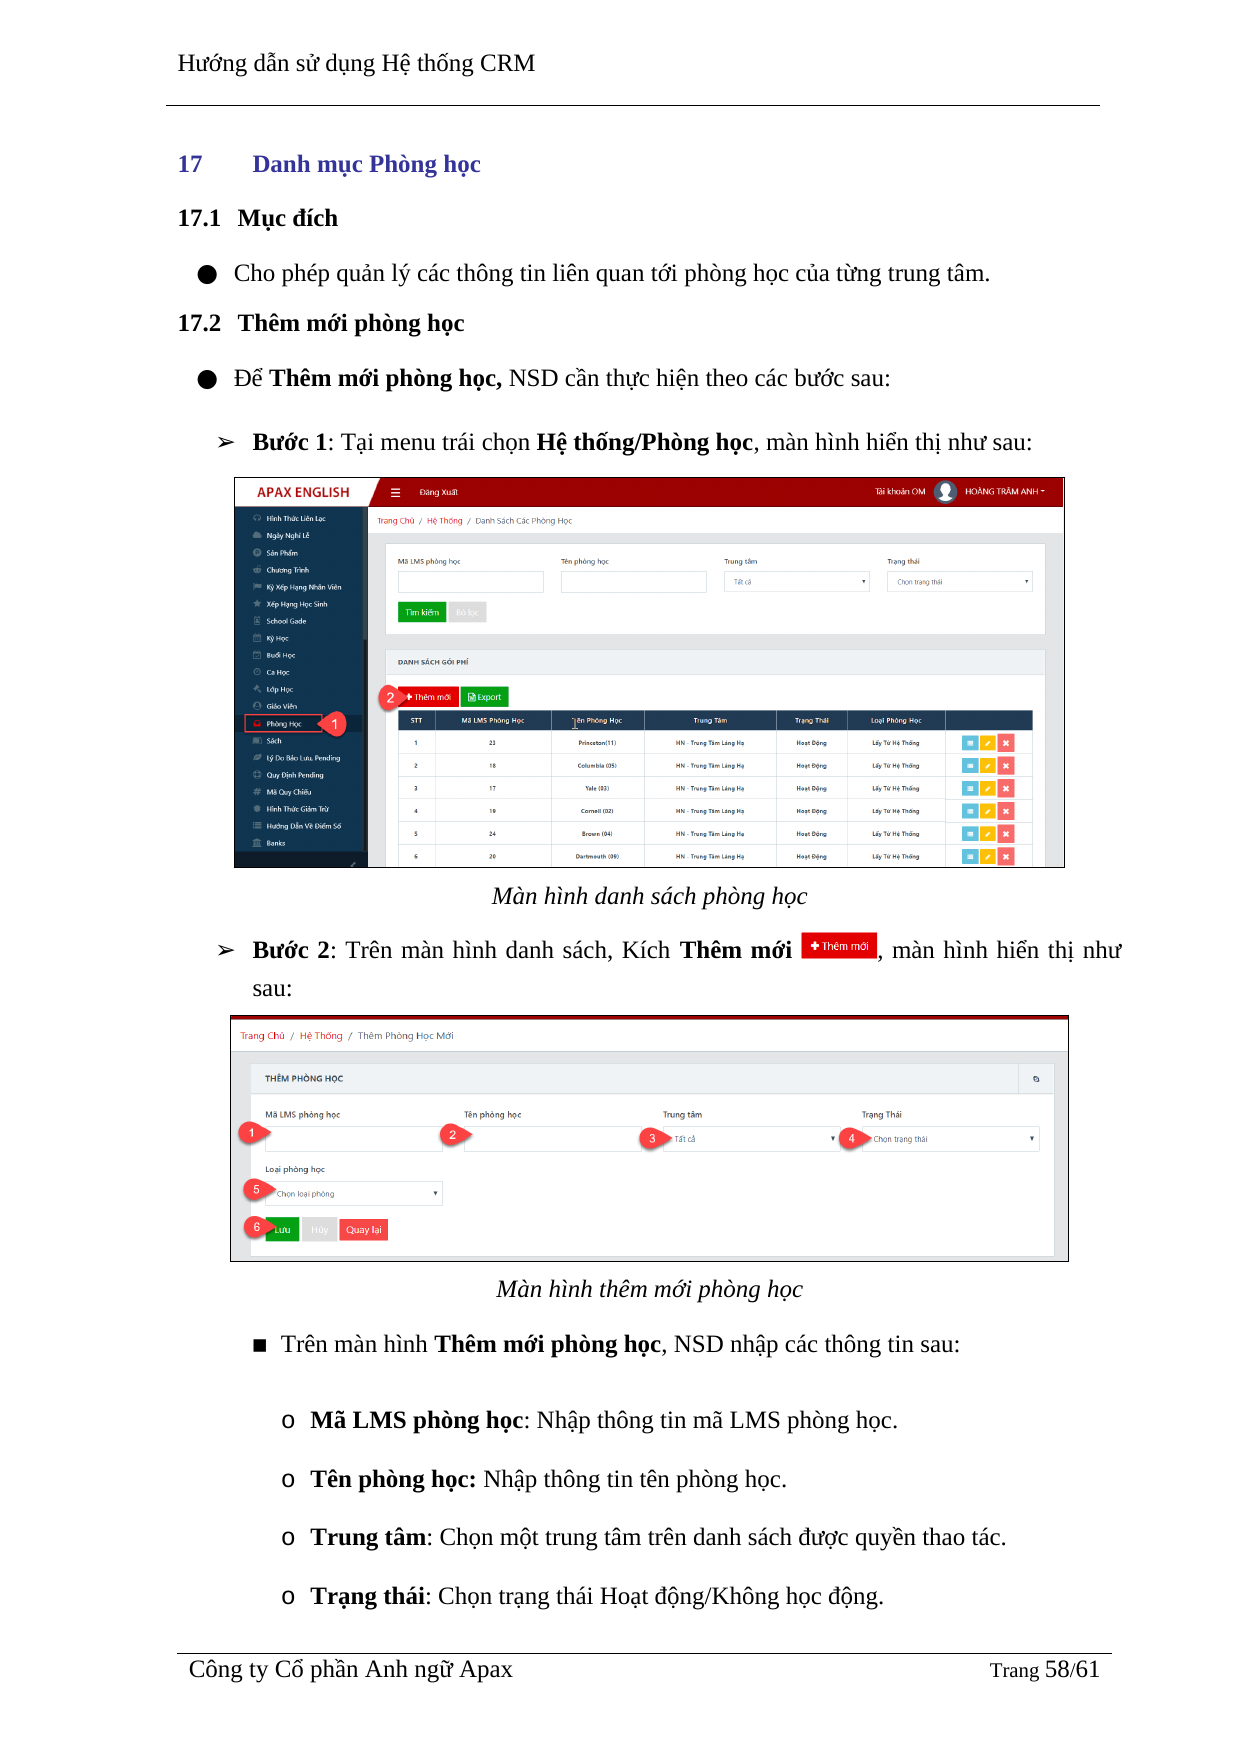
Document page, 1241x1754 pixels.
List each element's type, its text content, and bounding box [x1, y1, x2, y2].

list Tên phòng học: Nhập thông tin tên phòng học. [281, 1464, 1122, 1494]
list Mã LMS phòng học: Nhập thông tin mã LMS phòng học. [281, 1405, 1122, 1436]
list Cho phép quản lý các thông tin liên quan tới phòng học của từng trung tâm. [196, 244, 1122, 295]
text Màn hình thêm mới phòng học [177, 1274, 1122, 1303]
list Trên màn hình Thêm mới phòng học, NSD nhập các thông tin sau: [251, 1316, 1122, 1367]
subtitle Danh mục Phòng học [177, 149, 1122, 178]
list Trung tâm: Chọn một trung tâm trên danh sách được quyền thao tác. [281, 1522, 1122, 1553]
picture [231, 1016, 1068, 1261]
subtitle Mục đích [177, 203, 1122, 232]
picture [800, 927, 878, 959]
picture [235, 478, 1064, 867]
list Bước 2: Trên màn hình danh sách, Kích Thêm mới , màn hình hiển thị như sau: [215, 922, 1122, 1002]
list Bước 1: Tại menu trái chọn Hệ thống/Phòng học, màn hình hiển thị như sau: [215, 413, 1122, 464]
subtitle Thêm mới phòng học [177, 308, 1122, 337]
list Trạng thái: Chọn trạng thái Hoạt động/Không học động. [281, 1581, 1122, 1612]
text Màn hình danh sách phòng học [177, 881, 1122, 909]
list Để Thêm mới phòng học, NSD cần thực hiện theo các bước sau: [196, 349, 1122, 400]
